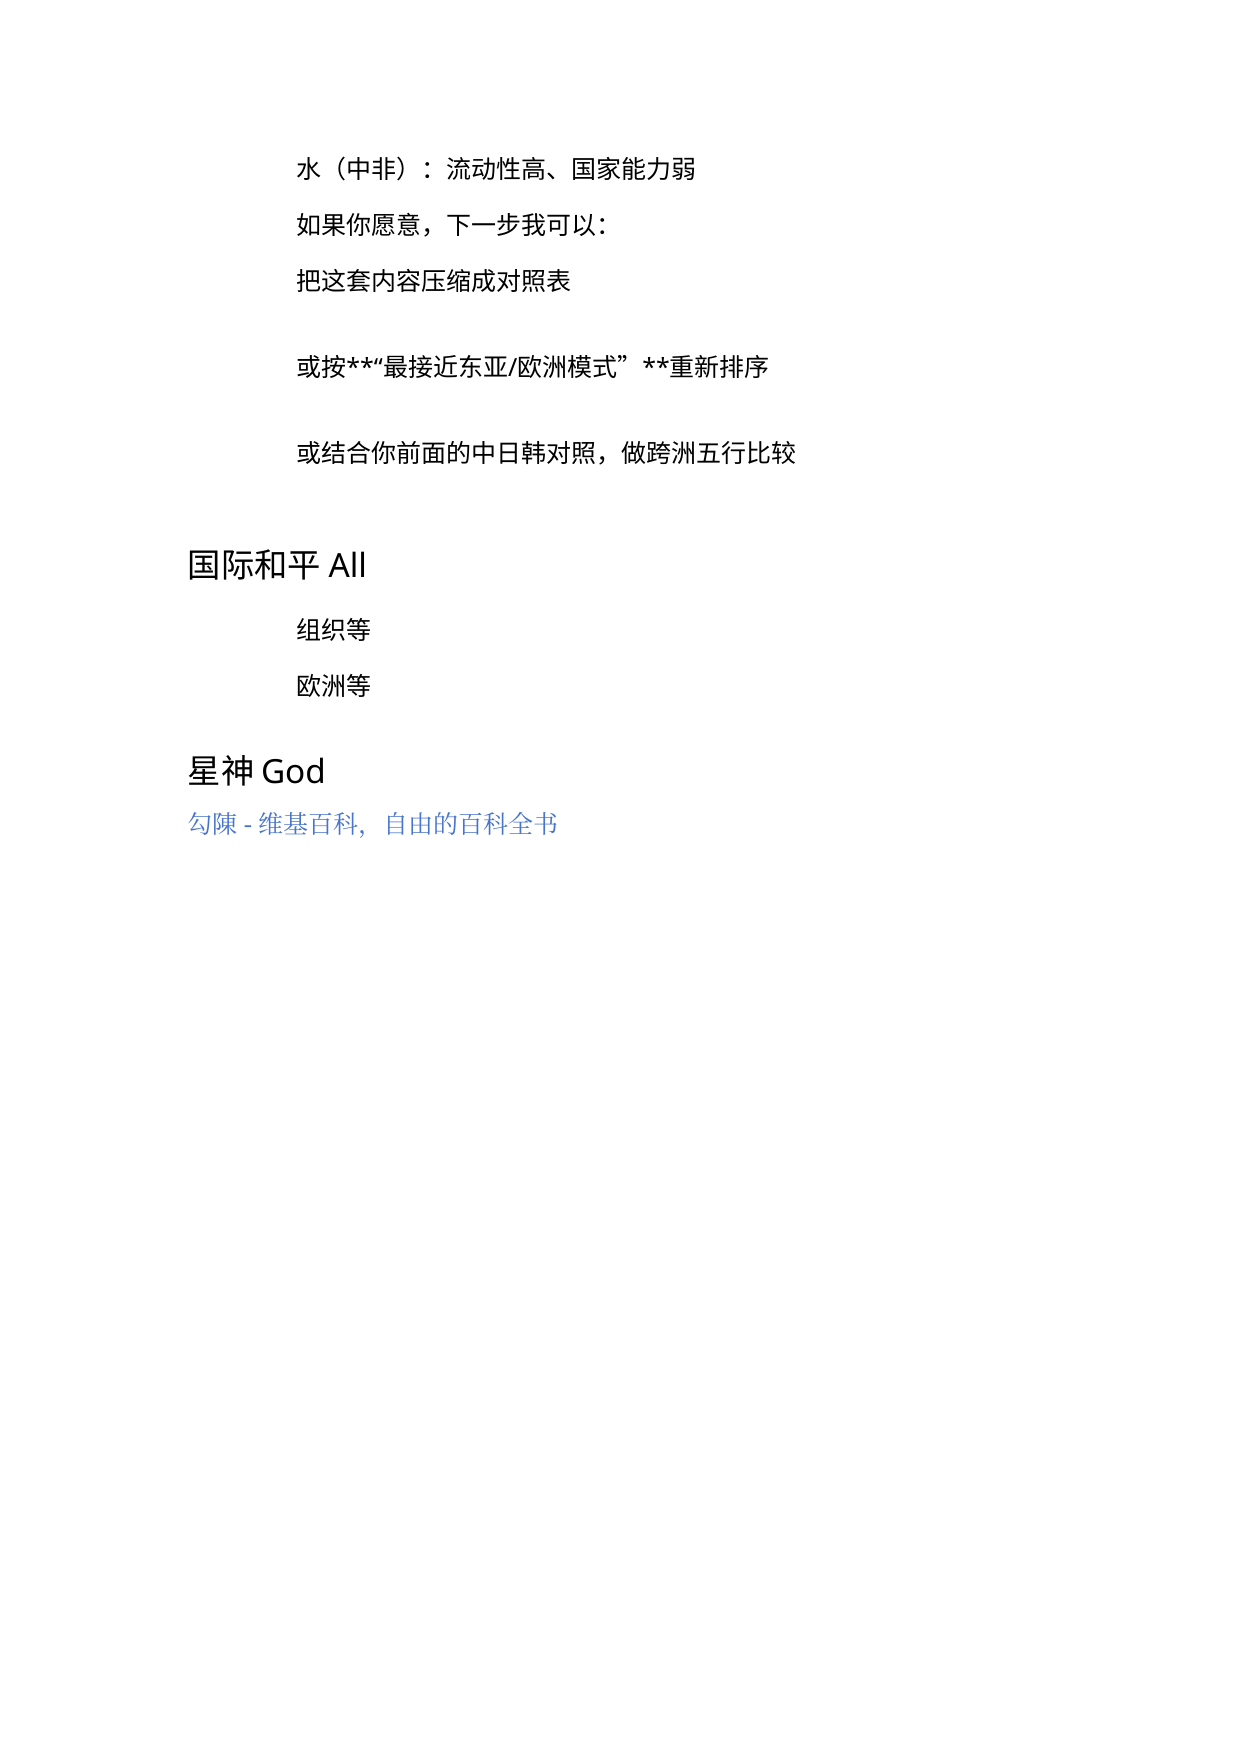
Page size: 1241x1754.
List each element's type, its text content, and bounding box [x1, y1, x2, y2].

subtitle 国际和平 All [187, 539, 1053, 588]
text 如果你愿意，下一步我可以： [187, 206, 1053, 242]
text 水（中非）：流动性高、国家能力弱 [187, 150, 1053, 186]
text 勾陳 - 维基百科，自由的百科全书 [187, 805, 1053, 841]
text 欧洲等 [187, 666, 1053, 702]
text 组织等 [187, 610, 1053, 646]
text 或按**“最接近东亚/欧洲模式”**重新排序 [187, 348, 1053, 384]
text 或结合你前面的中日韩对照，做跨洲五行比较 [187, 434, 1053, 470]
subtitle 星神God [187, 744, 1053, 793]
text 把这套内容压缩成对照表 [187, 261, 1053, 298]
